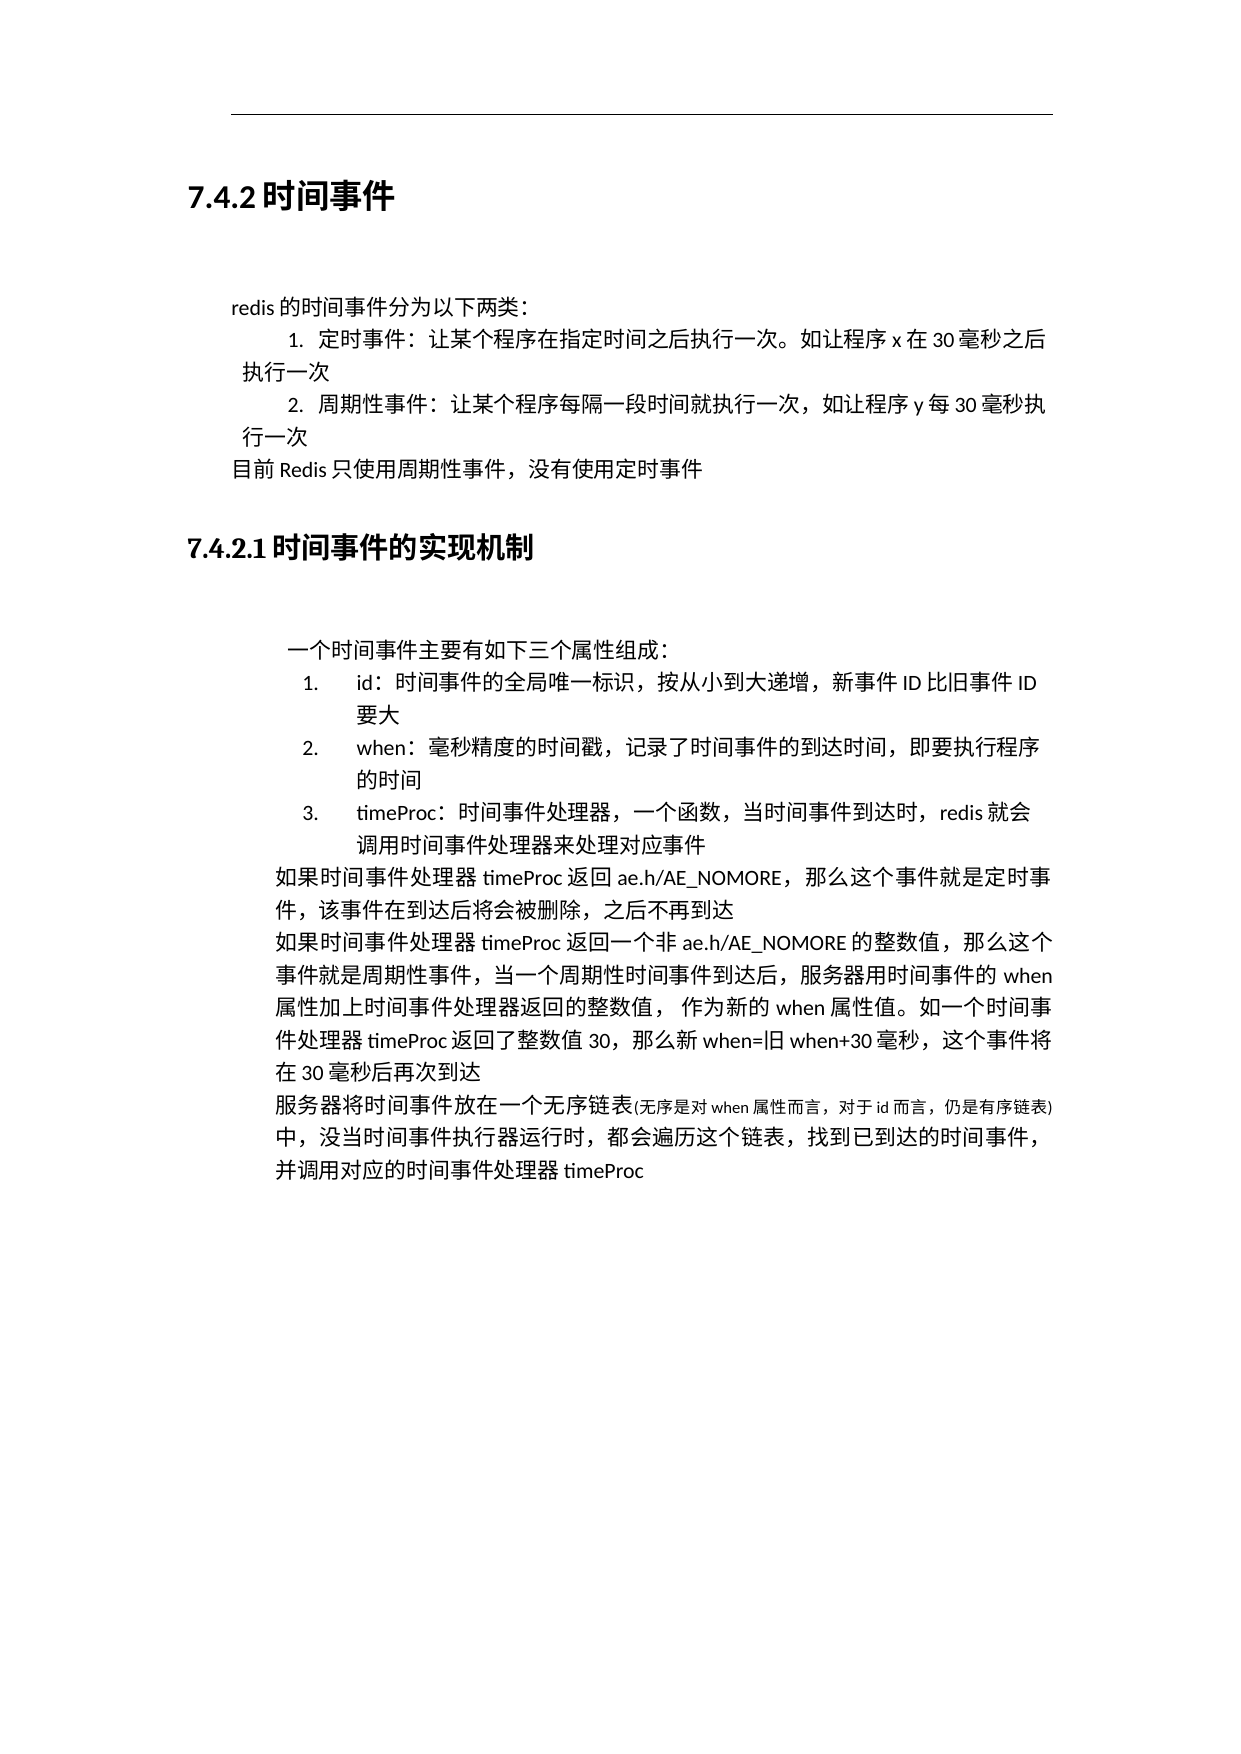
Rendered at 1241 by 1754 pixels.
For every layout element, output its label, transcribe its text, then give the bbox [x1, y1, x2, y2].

list timeProc：时间事件处理器，一个函数，当时间事件到达时，redis就会调用时间事件处理器来处理对应事件 [319, 795, 1053, 860]
text 服务器将时间事件放在一个无序链表(无序是对when属性而言，对于id而言，仍是有序链表)中，没当时间事件执行器运行时，都会遍历这个链表，找到已到达的时间事件，并调用对应的时间事件处理器timeProc [275, 1087, 1053, 1185]
subtitle 7.4.2.1时间事件的实现机制 [187, 513, 1053, 578]
text 如果时间事件处理器timeProc返回ae.h/AE_NOMORE，那么这个事件就是定时事件，该事件在到达后将会被删除，之后不再到达 [275, 860, 1053, 925]
list 一个时间事件主要有如下三个属性组成： [287, 632, 1053, 665]
list 定时事件：让某个程序在指定时间之后执行一次。如让程序x在30毫秒之后执行一次 [242, 322, 1053, 387]
list id：时间事件的全局唯一标识，按从小到大递增，新事件ID比旧事件ID要大 [319, 665, 1053, 730]
subtitle 7.4.2时间事件 [187, 162, 1053, 227]
list when：毫秒精度的时间戳，记录了时间事件的到达时间，即要执行程序的时间 [319, 730, 1053, 795]
list 周期性事件：让某个程序每隔一段时间就执行一次，如让程序y每30毫秒执行一次 [242, 387, 1053, 452]
text redis的时间事件分为以下两类： [231, 289, 1053, 322]
text 如果时间事件处理器timeProc返回一个非ae.h/AE_NOMORE的整数值，那么这个事件就是周期性事件，当一个周期性时间事件到达后，服务器用时间事件的when属性加上时间事件处理器返回的整数值， 作为新的when属性值。如一个时间事件处理器timeProc返回了整数值30，那么新when=旧when+30毫秒，这个事件将在30毫秒后再次到达 [275, 925, 1053, 1087]
text 目前Redis只使用周期性事件，没有使用定时事件 [231, 452, 1053, 484]
